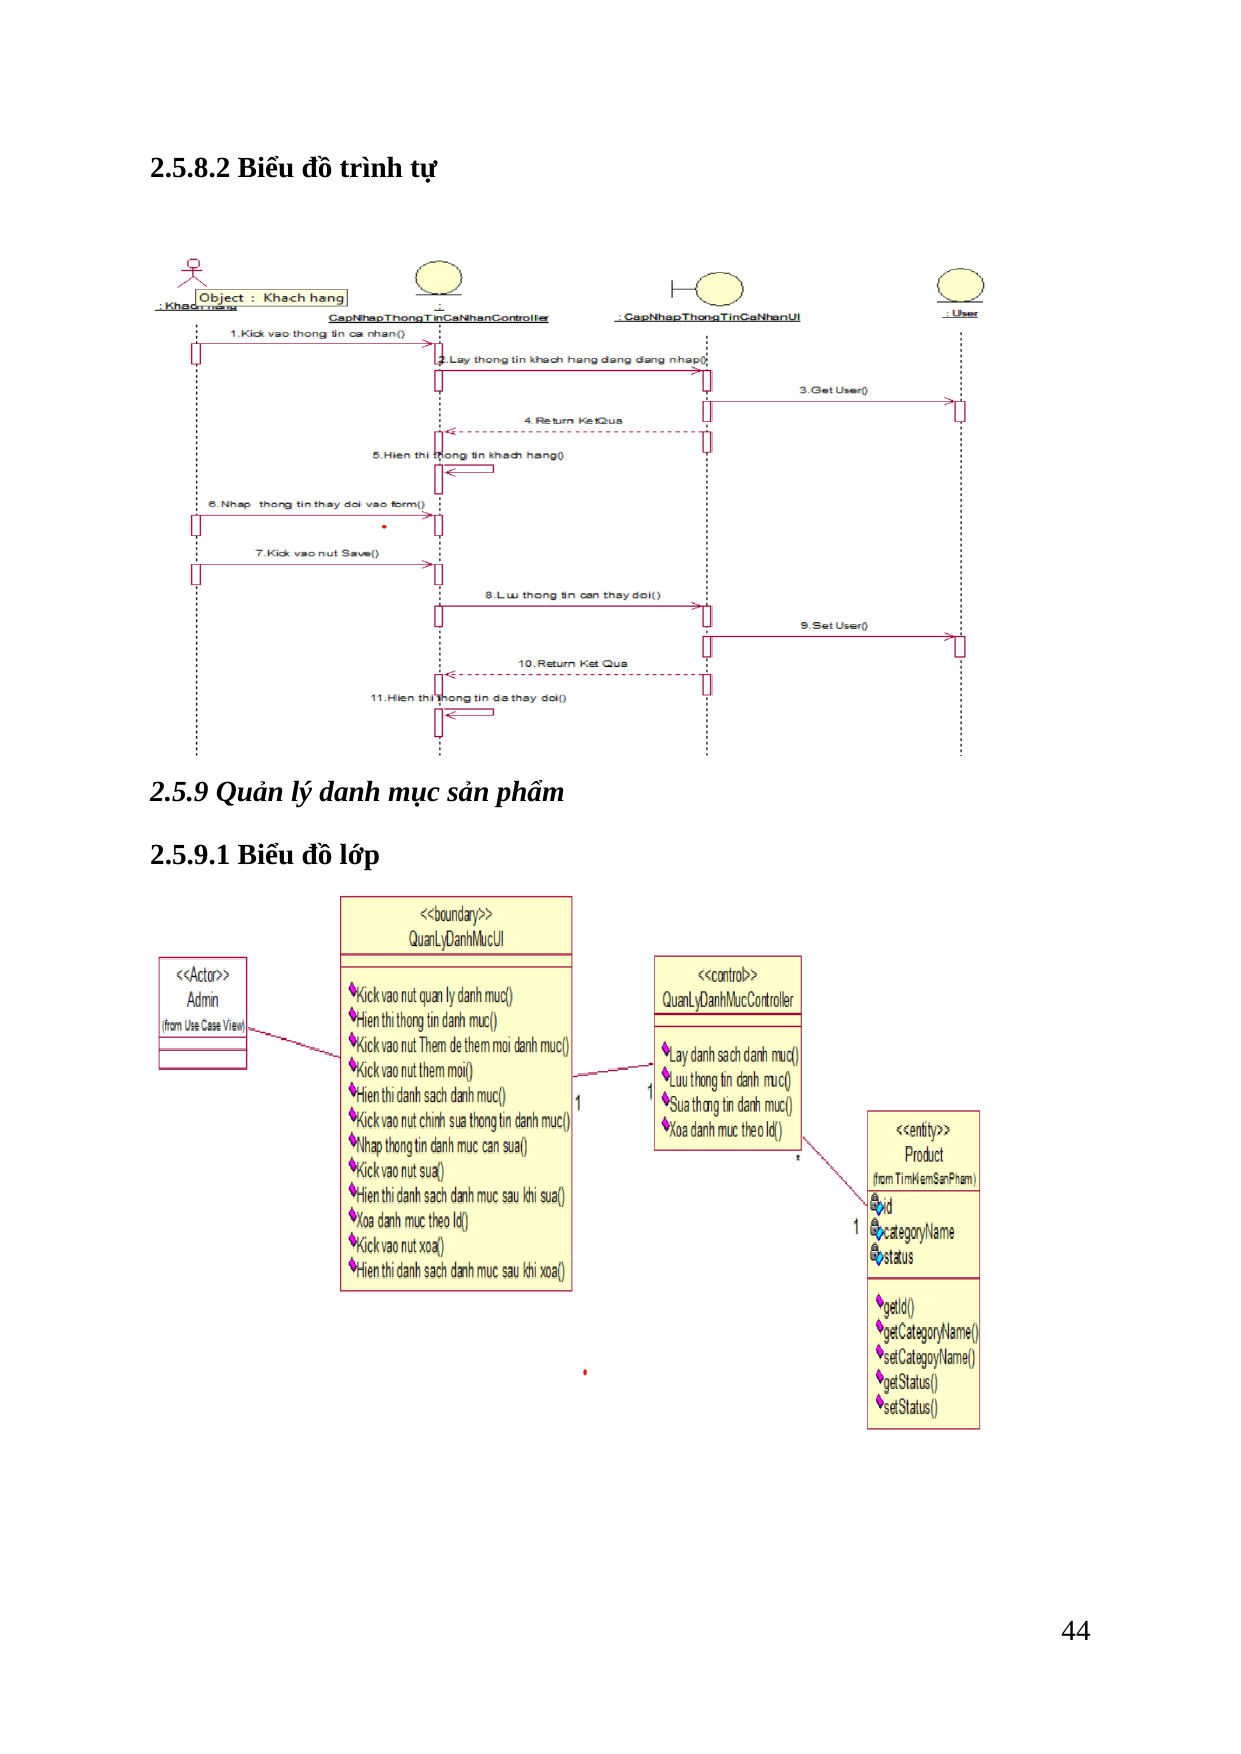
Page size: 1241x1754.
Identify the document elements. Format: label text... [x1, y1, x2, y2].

picture [150, 890, 1011, 1567]
text 2.5.8.2 Biểu đồ trình tự [150, 150, 1090, 183]
subtitle 2.5.9 Quản lý danh mục sản phẩm [150, 774, 1090, 808]
picture [150, 255, 1100, 756]
text 2.5.9.1 Biểu đồ lớp [150, 837, 1090, 871]
